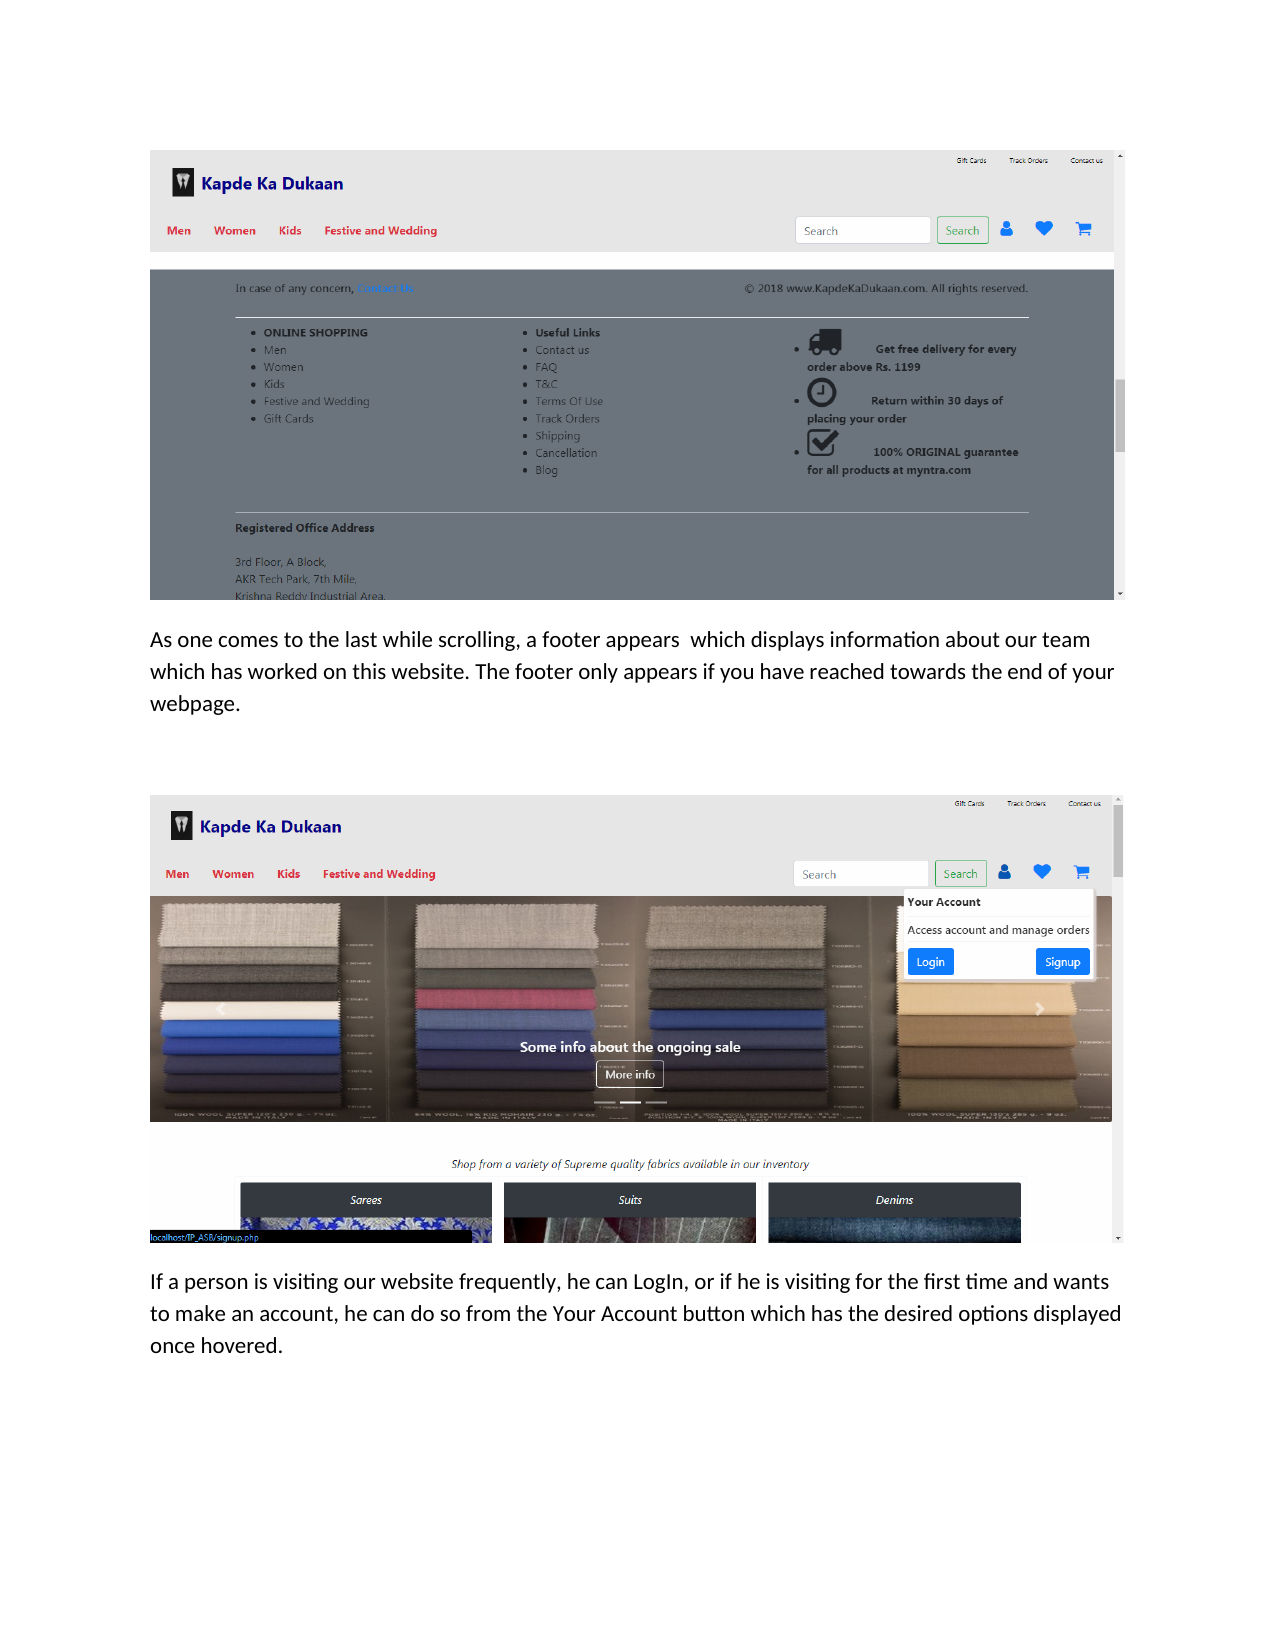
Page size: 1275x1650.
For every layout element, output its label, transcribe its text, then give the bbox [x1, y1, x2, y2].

text If a person is visiting our website frequently, he can LogIn, or if he is visiting for the first time and wants to make an account, he can do so from the Your Account button which has the desired options displayed once hovered. [150, 1267, 1125, 1360]
picture [150, 150, 1125, 600]
text As one comes to the last while scrolling, a footer appears which displays information about our team which has worked on this website. The footer only appears if you have reached towards the end of your webpage. [150, 625, 1125, 717]
picture [150, 795, 1124, 1243]
